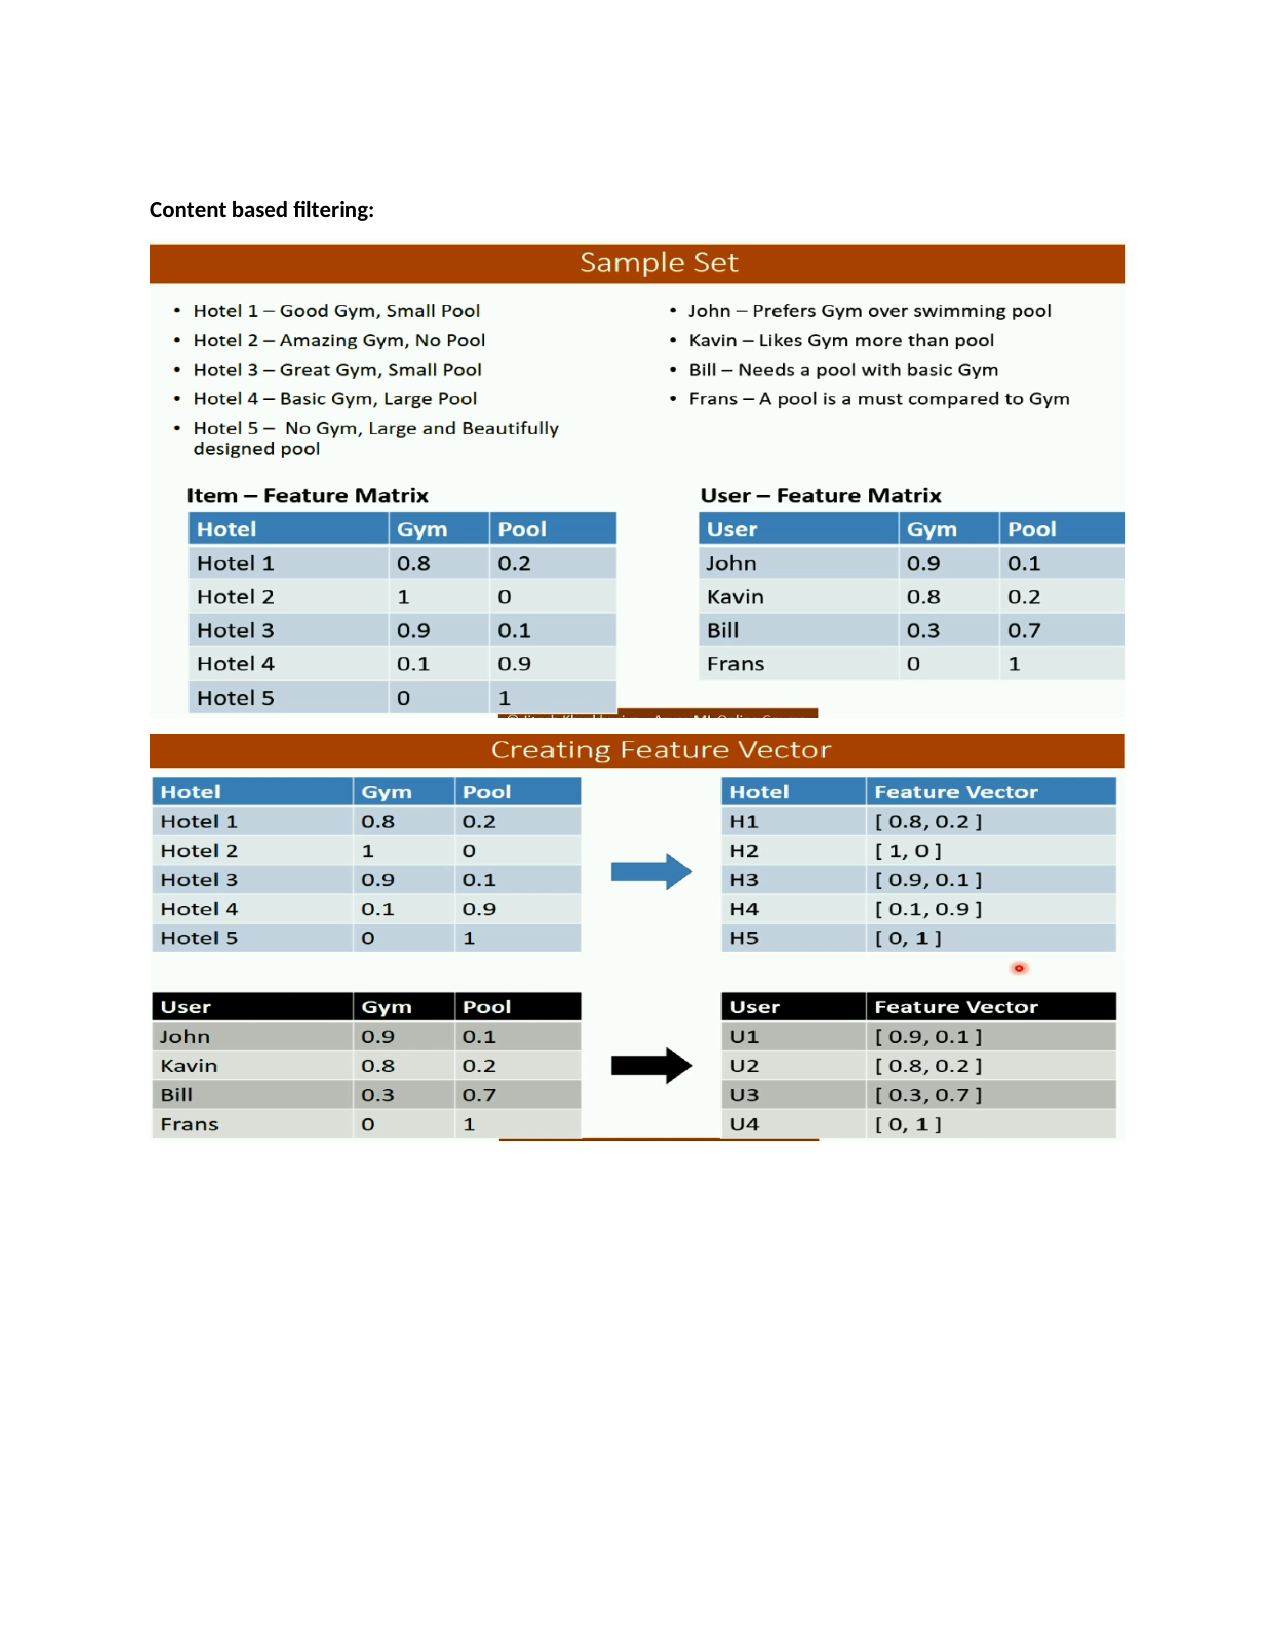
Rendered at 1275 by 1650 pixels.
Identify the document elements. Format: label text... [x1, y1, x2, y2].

text Content based filtering: [150, 195, 1125, 223]
picture [150, 734, 1125, 1141]
picture [150, 239, 1125, 718]
